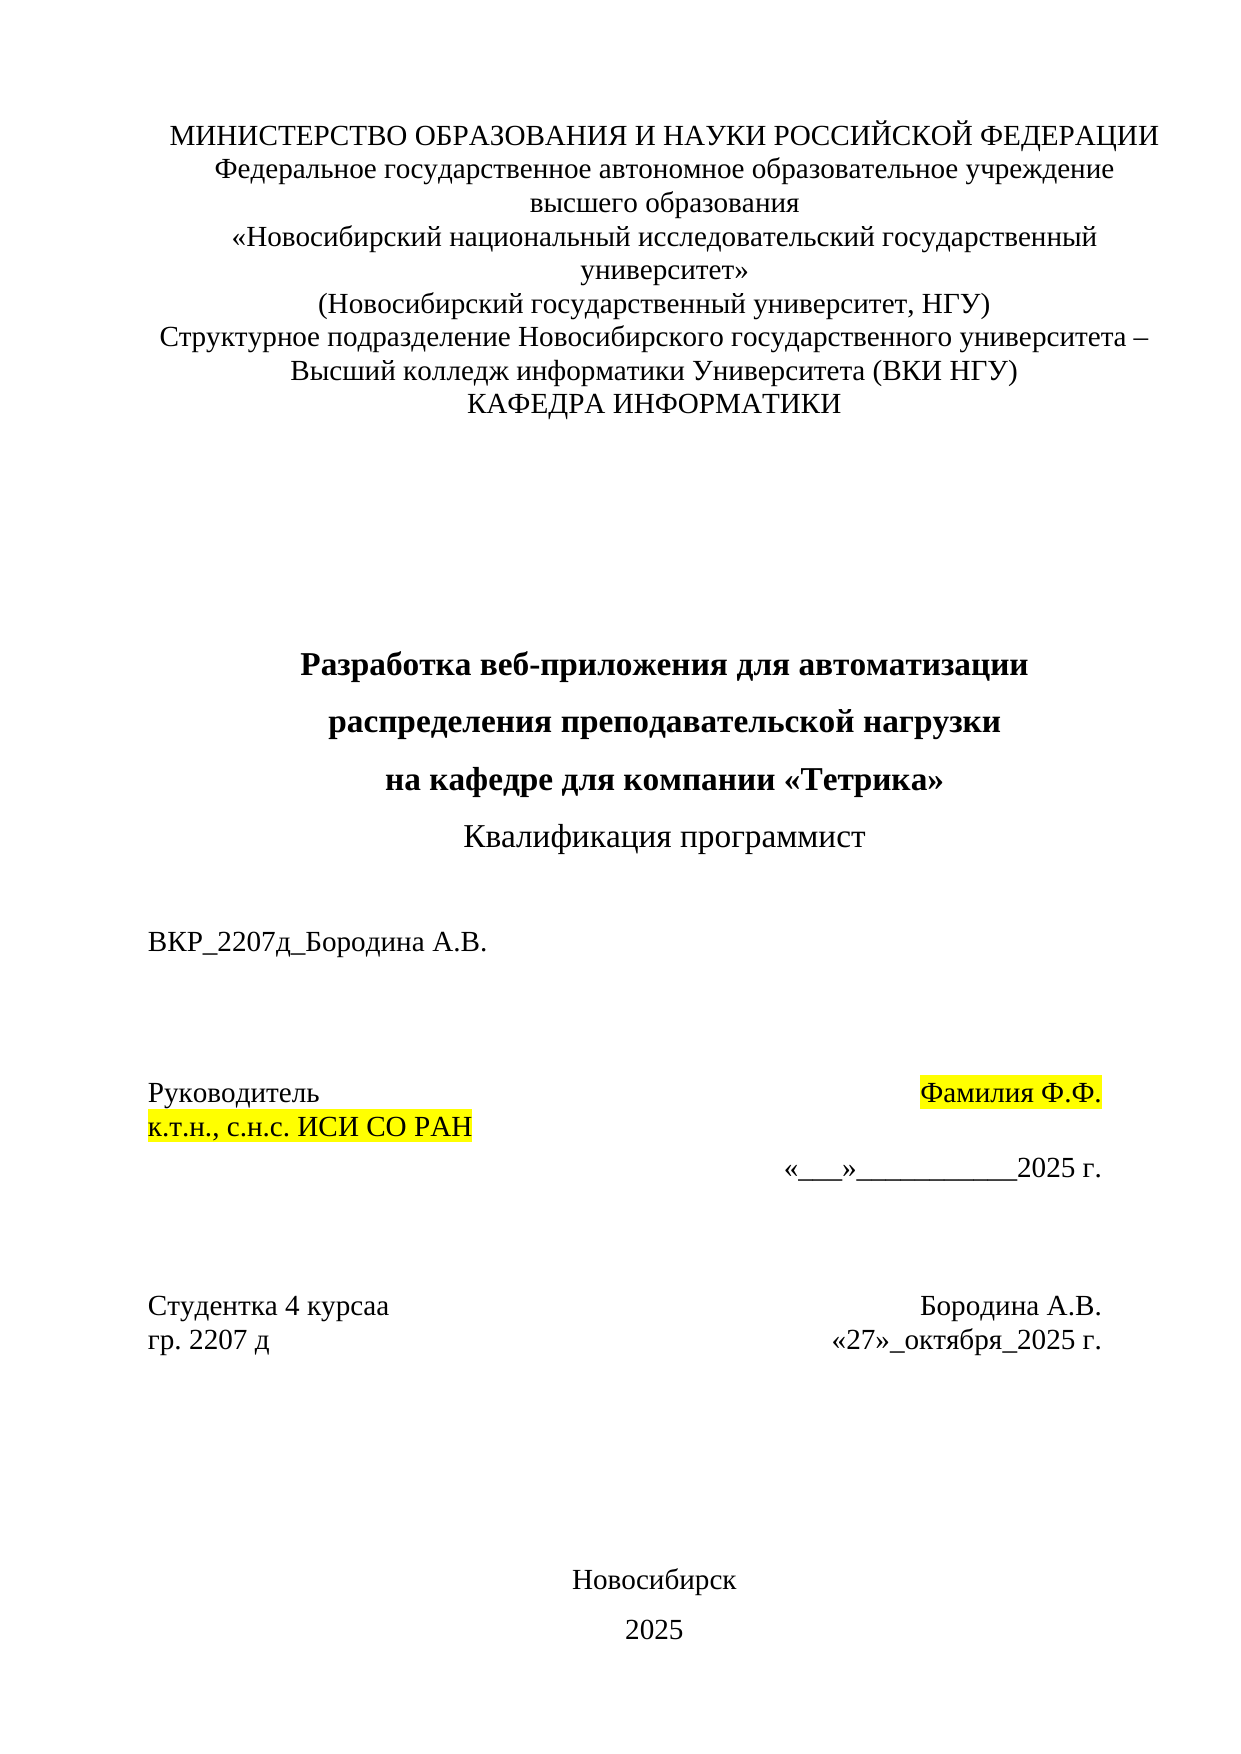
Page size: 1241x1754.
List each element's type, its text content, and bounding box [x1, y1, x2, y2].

text МИНИСТЕРСТВО ОБРАЗОВАНИЯ И НАУКИ РОССИЙСКОЙ ФЕДЕРАЦИИ [148, 118, 1181, 152]
text Квалификация программист [148, 817, 1181, 855]
text распределения преподавательской нагрузки [148, 702, 1181, 740]
table_header Фамилия Ф.Ф. «___»___________2025 г. [665, 1075, 1133, 1288]
table_header Руководитель к.т.н., с.н.с. ИСИ СО РАН [136, 1075, 664, 1288]
text Новосибирск [148, 1562, 1161, 1595]
text Структурное подразделение Новосибирского государственного университета – Высший колледж информатики Университета (ВКИ НГУ) [148, 319, 1160, 386]
text на кафедре для компании «Тетрика» [148, 759, 1181, 797]
table_cell Студентка 4 курсаа гр. 2207 д [136, 1289, 664, 1391]
text 2025 [148, 1612, 1160, 1646]
text «Новосибирский национальный исследовательский государственный университет» [148, 219, 1181, 286]
table_cell Бородина А.В. «27»_октября_2025 г. [665, 1289, 1133, 1391]
text (Новосибирский государственный университет, НГУ) [148, 286, 1160, 319]
text ВКР_2207д_Бородина А.В. [148, 924, 1181, 958]
text высшего образования [148, 185, 1181, 219]
text КАФЕДРА ИНФОРМАТИКИ [148, 386, 1161, 420]
text Разработка веб-приложения для автоматизации [148, 644, 1181, 682]
text Федеральное государственное автономное образовательное учреждение [148, 152, 1181, 185]
